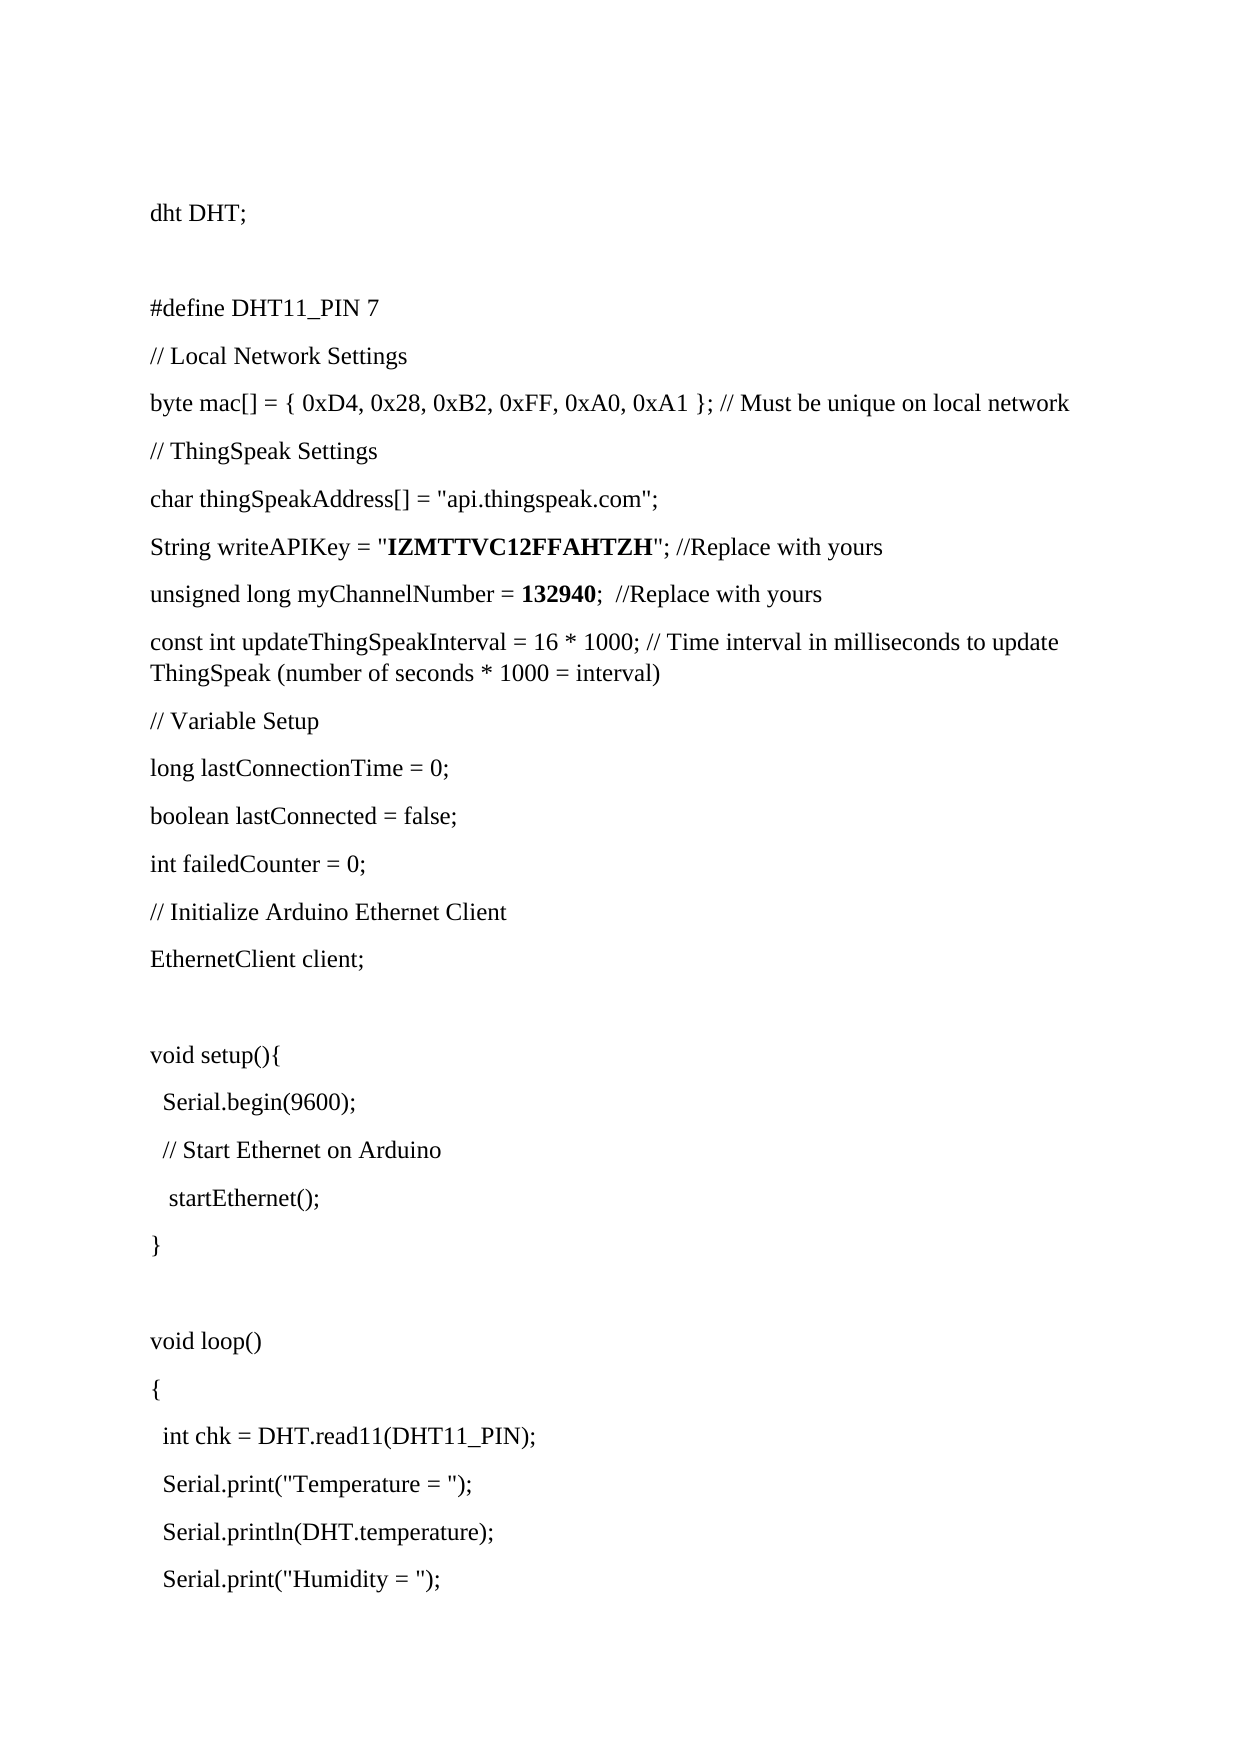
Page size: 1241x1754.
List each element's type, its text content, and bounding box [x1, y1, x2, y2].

text EthernetClient client; [150, 944, 1090, 973]
text Serial.print("Temperature = "); [150, 1469, 1090, 1498]
text } [150, 1231, 1090, 1259]
text // Local Network Settings [150, 341, 1090, 369]
text Serial.begin(9600); [150, 1087, 1090, 1116]
text byte mac[] = { 0xD4, 0x28, 0xB2, 0xFF, 0xA0, 0xA1 }; // Must be unique on local network [150, 388, 1090, 417]
text #define DHT11_PIN 7 [150, 293, 1090, 322]
text unsigned long myChannelNumber = 132940; //Replace with yours [150, 579, 1090, 608]
text void setup(){ [150, 1040, 1090, 1068]
text int chk = DHT.read11(DHT11_PIN); [150, 1421, 1090, 1450]
text long lastConnectionTime = 0; [150, 753, 1090, 782]
text char thingSpeakAddress[] = "api.thingspeak.com"; [150, 484, 1090, 513]
text startEthernet(); [150, 1183, 1090, 1212]
text // Start Ethernet on Arduino [150, 1135, 1090, 1164]
text // ThingSpeak Settings [150, 436, 1090, 465]
text Serial.println(DHT.temperature); [150, 1517, 1090, 1546]
text // Variable Setup [150, 706, 1090, 734]
text const int updateThingSpeakInterval = 16 * 1000; // Time interval in milliseconds to update ThingSpeak (number of seconds * 1000 = interval) [150, 627, 1090, 687]
text Serial.print("Humidity = "); [150, 1564, 1090, 1593]
text String writeAPIKey = "IZMTTVC12FFAHTZH"; //Replace with yours [150, 532, 1090, 560]
text // Initialize Arduino Ethernet Client [150, 897, 1090, 925]
text boolean lastConnected = false; [150, 801, 1090, 830]
text { [150, 1374, 1090, 1402]
text int failedCounter = 0; [150, 849, 1090, 878]
text void loop() [150, 1326, 1090, 1355]
text dht DHT; [150, 198, 1090, 226]
